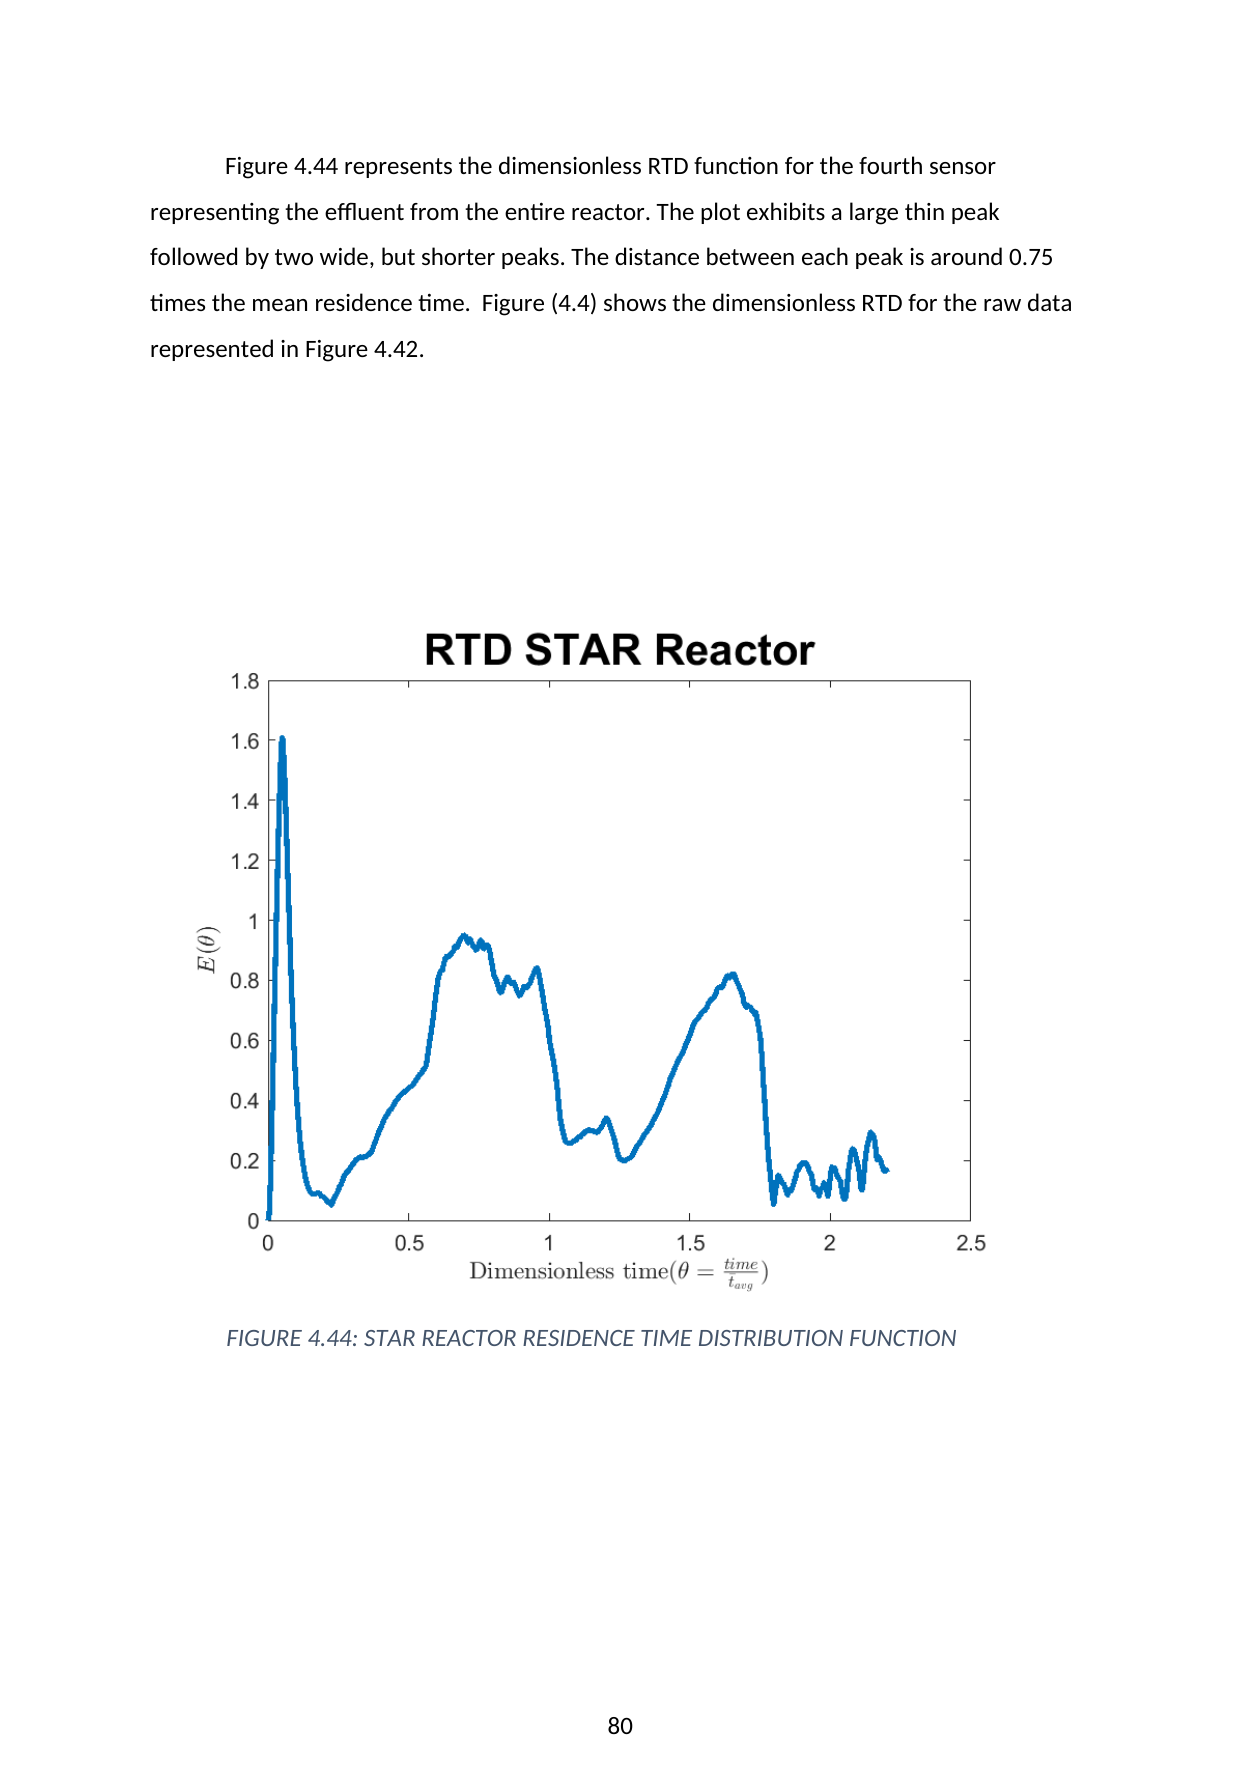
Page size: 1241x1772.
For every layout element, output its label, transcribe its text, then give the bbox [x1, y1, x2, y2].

picture [150, 615, 1057, 1295]
